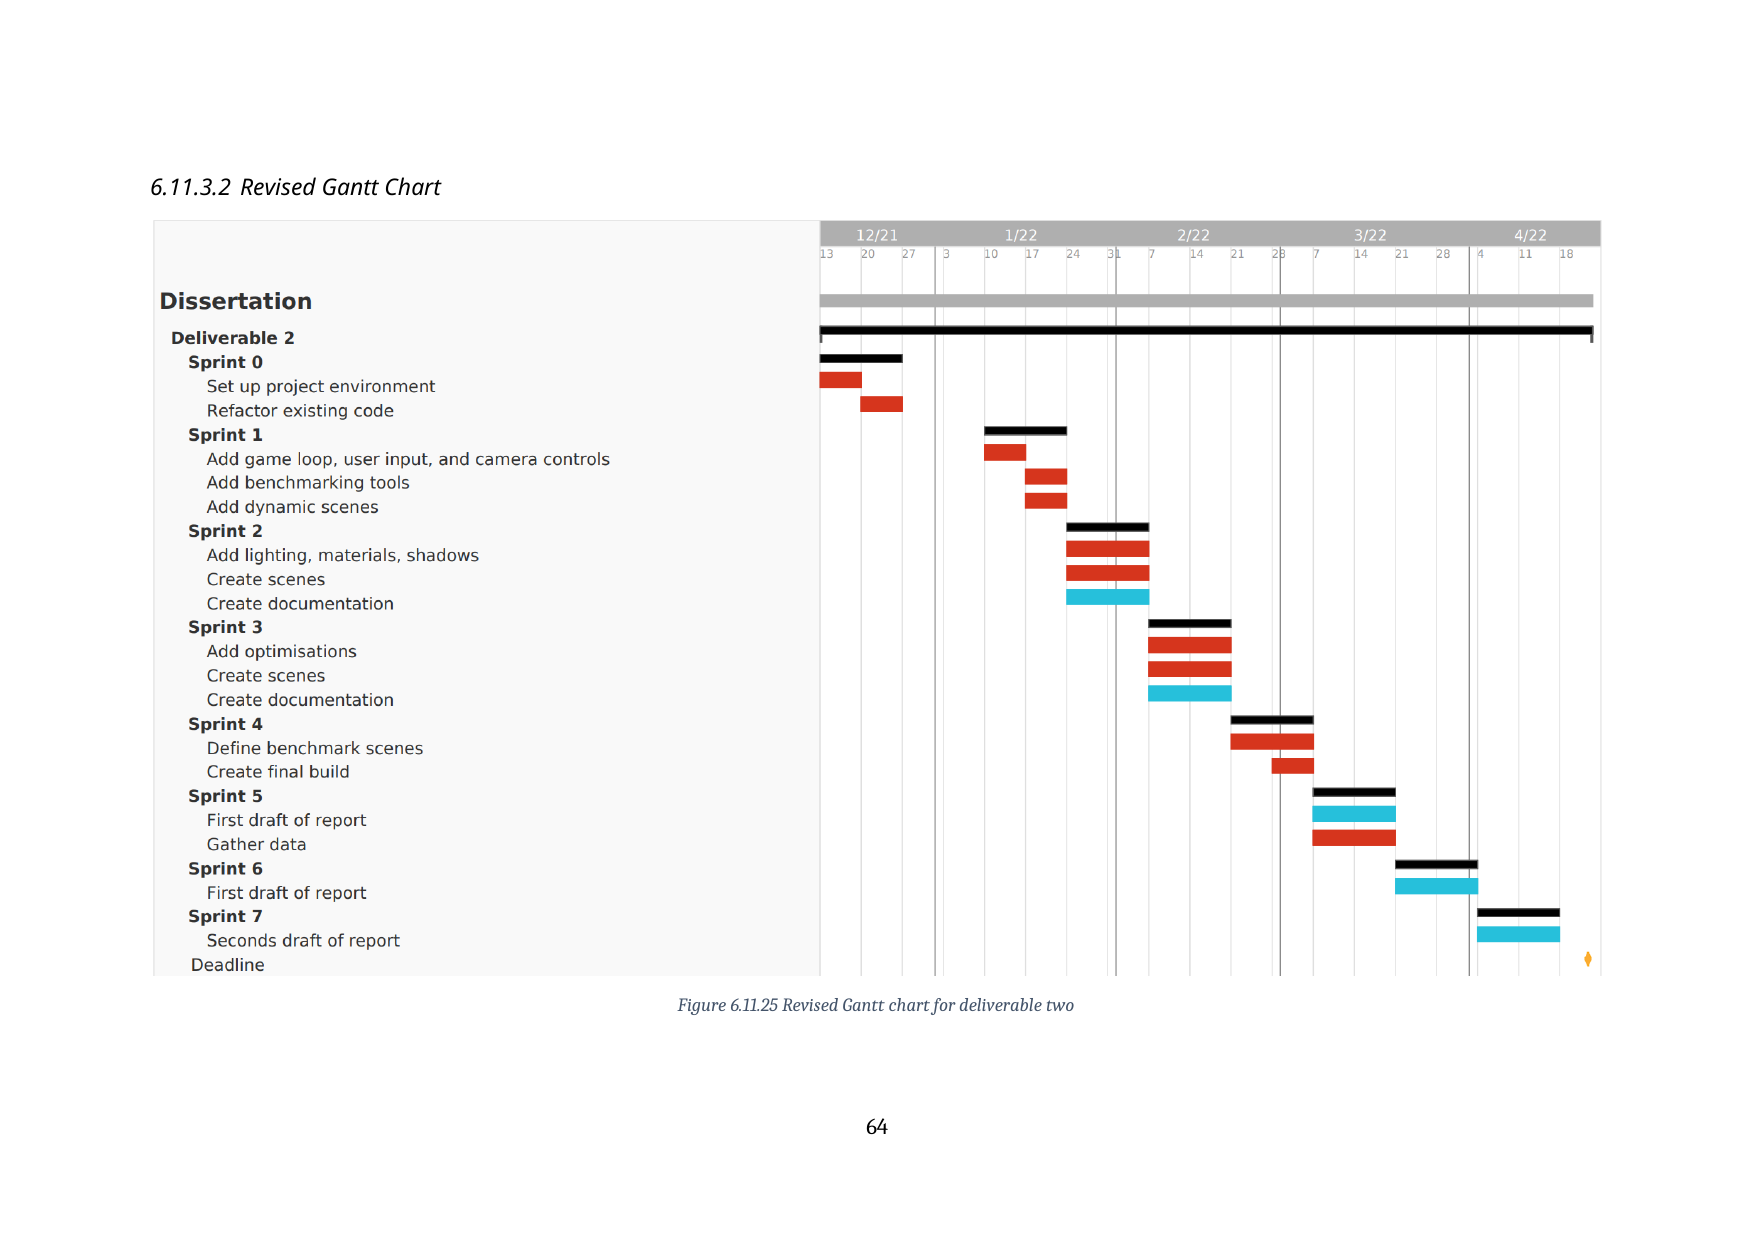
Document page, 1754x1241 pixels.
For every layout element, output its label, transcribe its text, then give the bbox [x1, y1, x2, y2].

subtitle Revised Gantt Chart [150, 171, 1604, 202]
picture [150, 217, 1604, 976]
